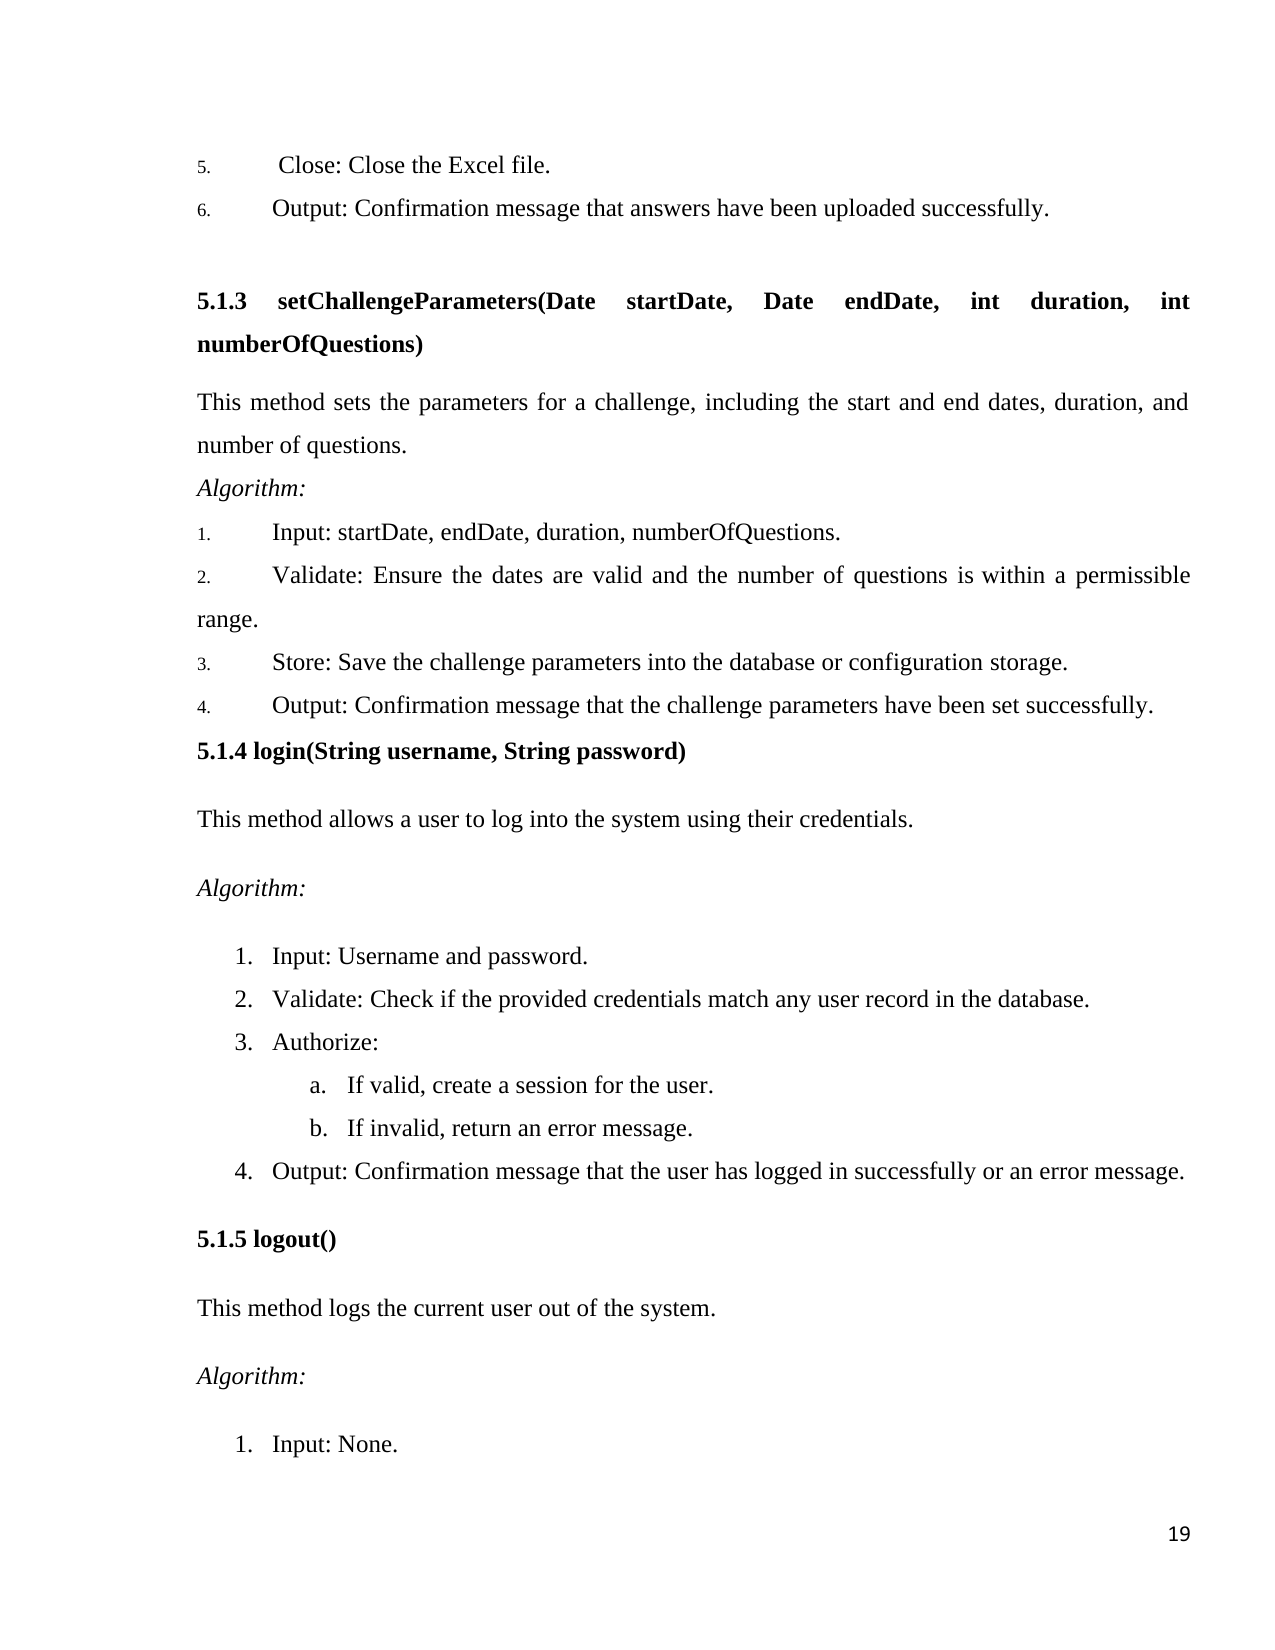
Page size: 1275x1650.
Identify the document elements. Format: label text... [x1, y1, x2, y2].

list Store: Save the challenge parameters into the database or configuration storage. [197, 647, 1191, 676]
subtitle 5.1.5 logout() [197, 1224, 1191, 1253]
list Output: Confirmation message that answers have been uploaded successfully. [197, 193, 1191, 222]
list Output: Confirmation message that the challenge parameters have been set successfully. [197, 690, 1191, 719]
list Output: Confirmation message that the user has logged in successfully or an error message. [234, 1156, 1191, 1185]
list Authorize: [234, 1027, 1191, 1056]
list If valid, create a session for the user. [309, 1070, 1191, 1099]
text Algorithm: [197, 473, 1191, 502]
list Input: startDate, endDate, duration, numberOfQuestions. [197, 517, 1191, 546]
list Validate: Ensure the dates are valid and the number of questions is within a permissible range. [197, 561, 1191, 632]
subtitle 5.1.3 setChallengeParameters(Date startDate, Date endDate, int duration, int numberOfQuestions) [197, 286, 1191, 358]
list Close: Close the Excel file. [197, 150, 1191, 179]
list If invalid, return an error message. [309, 1113, 1191, 1142]
list Input: None. [234, 1429, 1191, 1458]
text This method allows a user to log into the system using their credentials. [197, 804, 1191, 833]
text Algorithm: [197, 1361, 1191, 1389]
list Input: Username and password. [234, 941, 1191, 969]
list Validate: Check if the provided credentials match any user record in the database. [234, 984, 1191, 1013]
text This method sets the parameters for a challenge, including the start and end dates, duration, and number of questions. [197, 387, 1191, 458]
text Algorithm: [197, 873, 1191, 901]
subtitle 5.1.4 login(String username, String password) [197, 736, 1191, 765]
text This method logs the current user out of the system. [197, 1293, 1191, 1321]
